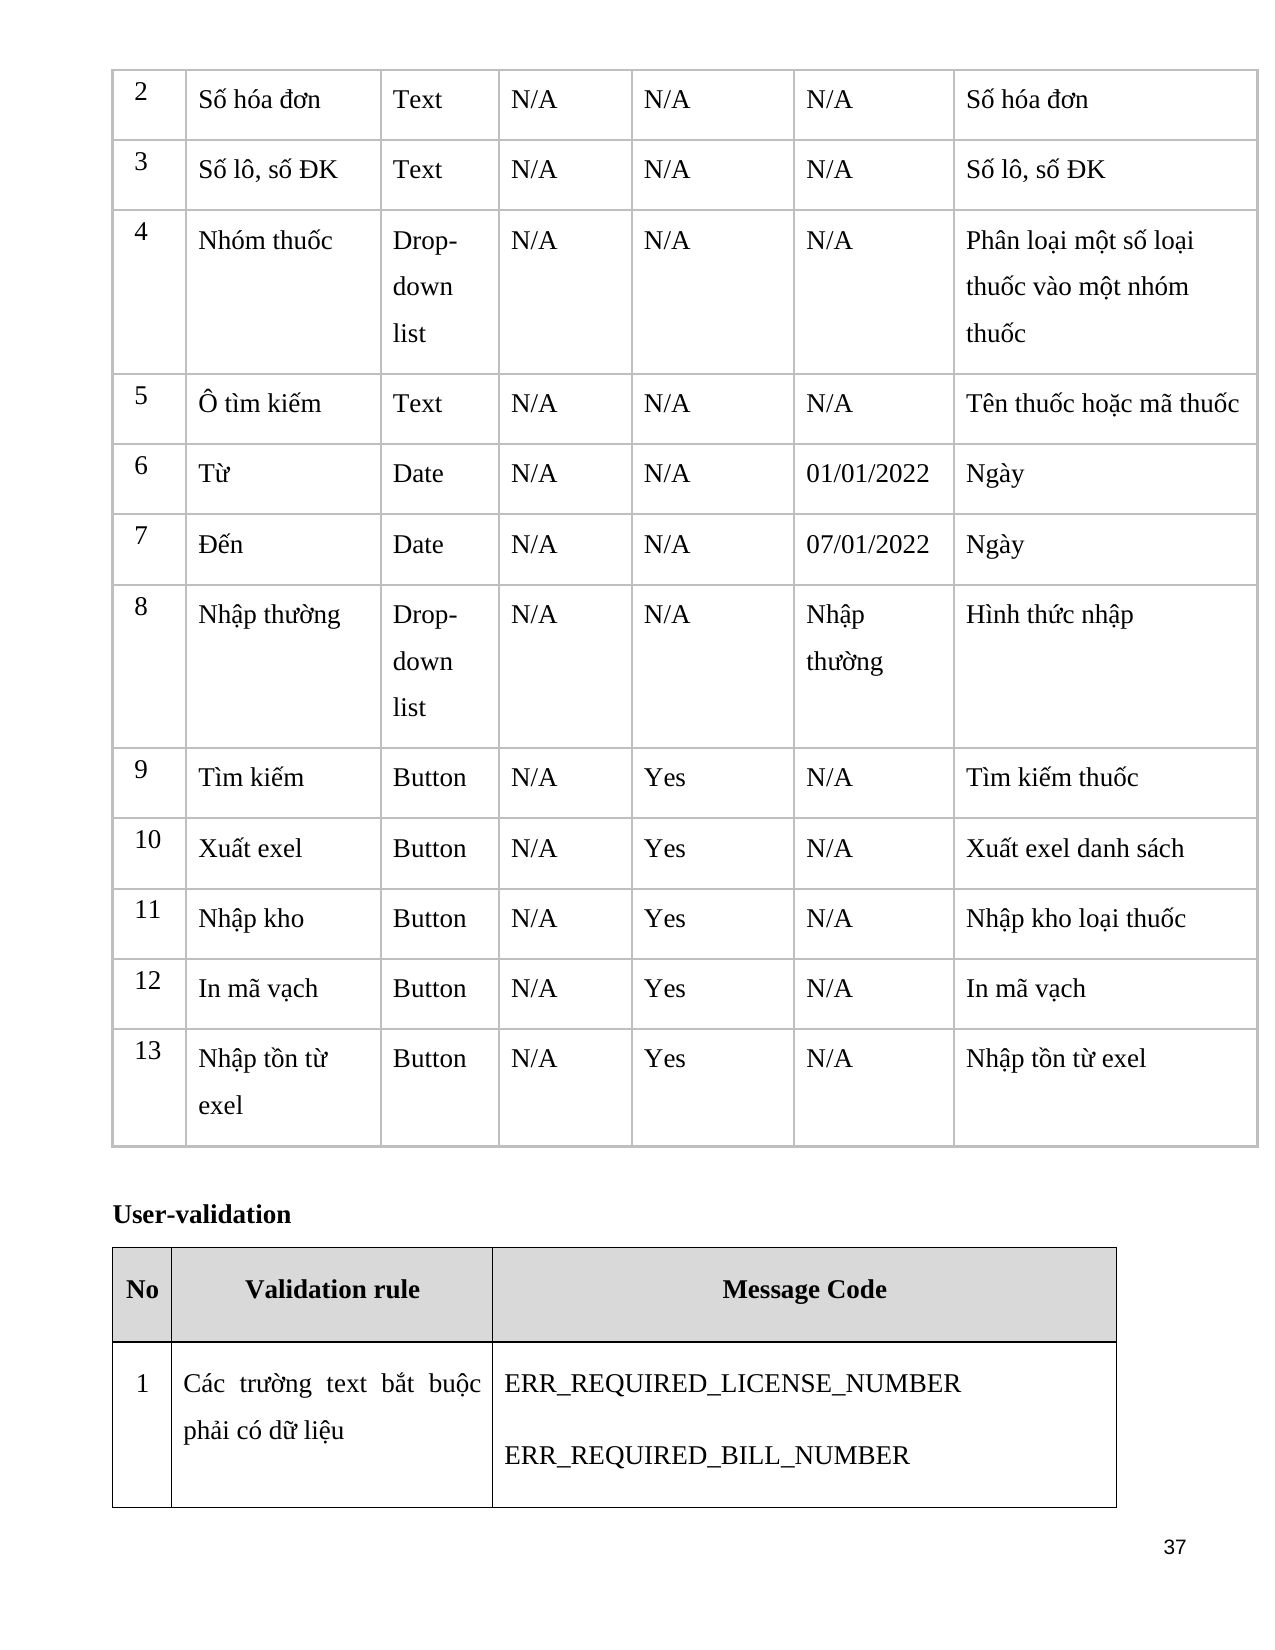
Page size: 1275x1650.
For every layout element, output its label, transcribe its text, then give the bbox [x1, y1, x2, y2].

table_cell N/A [795, 749, 953, 817]
table_cell Ô tìm kiếm [187, 375, 380, 443]
table_cell 13 [114, 1030, 185, 1145]
table_cell Yes [633, 749, 793, 817]
table_cell N/A [500, 211, 631, 373]
table_cell N/A [795, 141, 953, 209]
table_cell 5 [114, 375, 185, 443]
table_cell N/A [633, 71, 793, 139]
table_cell N/A [500, 515, 631, 583]
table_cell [172, 1343, 492, 1507]
table_cell Xuất exel danh sách [955, 819, 1256, 887]
table_cell 10 [114, 819, 185, 887]
table_cell N/A [500, 960, 631, 1028]
table_cell N/A [795, 890, 953, 958]
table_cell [493, 1343, 1116, 1507]
table_cell Nhập thường [187, 586, 380, 747]
table_cell Từ [187, 445, 380, 513]
table_cell Date [382, 445, 498, 513]
table_cell Xuất exel [187, 819, 380, 887]
table_cell N/A [633, 211, 793, 373]
table_cell Hình thức nhập [955, 586, 1256, 747]
table_cell Yes [633, 1030, 793, 1145]
table_cell Button [382, 960, 498, 1028]
table_cell N/A [633, 445, 793, 513]
table_cell Số hóa đơn [187, 71, 380, 139]
table_cell Đến [187, 515, 380, 583]
table_cell N/A [795, 211, 953, 373]
table_header Message Code [493, 1248, 1116, 1341]
table_header No [113, 1248, 171, 1341]
table_cell N/A [500, 375, 631, 443]
table_cell Tìm kiếm [187, 749, 380, 817]
table_cell N/A [795, 71, 953, 139]
table_cell N/A [500, 819, 631, 887]
table_cell 07/01/2022 [795, 515, 953, 583]
table_cell N/A [795, 819, 953, 887]
table_cell Button [382, 819, 498, 887]
table_cell Tìm kiếm thuốc [955, 749, 1256, 817]
table_cell Button [382, 890, 498, 958]
table_cell N/A [500, 749, 631, 817]
table_cell Số lô, số ĐK [187, 141, 380, 209]
table_cell 4 [114, 211, 185, 373]
text User-validation [112, 1198, 1186, 1229]
table_cell Tên thuốc hoặc mã thuốc [955, 375, 1256, 443]
table_cell Drop-down list [382, 586, 498, 747]
table_cell Nhập kho [187, 890, 380, 958]
table_cell 2 [114, 71, 185, 139]
table_cell 7 [114, 515, 185, 583]
table_cell 12 [114, 960, 185, 1028]
table_cell Nhập tồn từ exel [955, 1030, 1256, 1145]
table_cell N/A [795, 375, 953, 443]
table_cell N/A [500, 586, 631, 747]
table_cell Button [382, 1030, 498, 1145]
table_cell 9 [114, 749, 185, 817]
table_cell Nhập tồn từ exel [187, 1030, 380, 1145]
table_cell N/A [795, 1030, 953, 1145]
table_cell 6 [114, 445, 185, 513]
table_cell Text [382, 141, 498, 209]
table_cell Số lô, số ĐK [955, 141, 1256, 209]
table_cell Ngày [955, 515, 1256, 583]
table_cell 11 [114, 890, 185, 958]
table_cell Nhóm thuốc [187, 211, 380, 373]
table_cell Button [382, 749, 498, 817]
table_cell 8 [114, 586, 185, 747]
table_cell Drop-down list [382, 211, 498, 373]
table_cell N/A [633, 586, 793, 747]
table_header Validation rule [172, 1248, 492, 1341]
table_cell Text [382, 375, 498, 443]
table_cell Yes [633, 890, 793, 958]
table_cell Phân loại một số loại thuốc vào một nhóm thuốc [955, 211, 1256, 373]
table_cell In mã vạch [955, 960, 1256, 1028]
table_cell Nhập thường [795, 586, 953, 747]
table_cell 3 [114, 141, 185, 209]
table_cell Yes [633, 819, 793, 887]
table_cell 1 [113, 1343, 171, 1507]
table_cell N/A [795, 960, 953, 1028]
table_cell 01/01/2022 [795, 445, 953, 513]
table_cell N/A [500, 71, 631, 139]
table_cell Yes [633, 960, 793, 1028]
table_cell N/A [500, 141, 631, 209]
table_cell N/A [633, 375, 793, 443]
table_cell In mã vạch [187, 960, 380, 1028]
table_cell N/A [500, 890, 631, 958]
table_cell Số hóa đơn [955, 71, 1256, 139]
table_cell Date [382, 515, 498, 583]
table_cell N/A [500, 445, 631, 513]
table_cell N/A [633, 515, 793, 583]
table_cell Ngày [955, 445, 1256, 513]
table_cell Nhập kho loại thuốc [955, 890, 1256, 958]
table_cell Text [382, 71, 498, 139]
table_cell N/A [500, 1030, 631, 1145]
table_cell N/A [633, 141, 793, 209]
